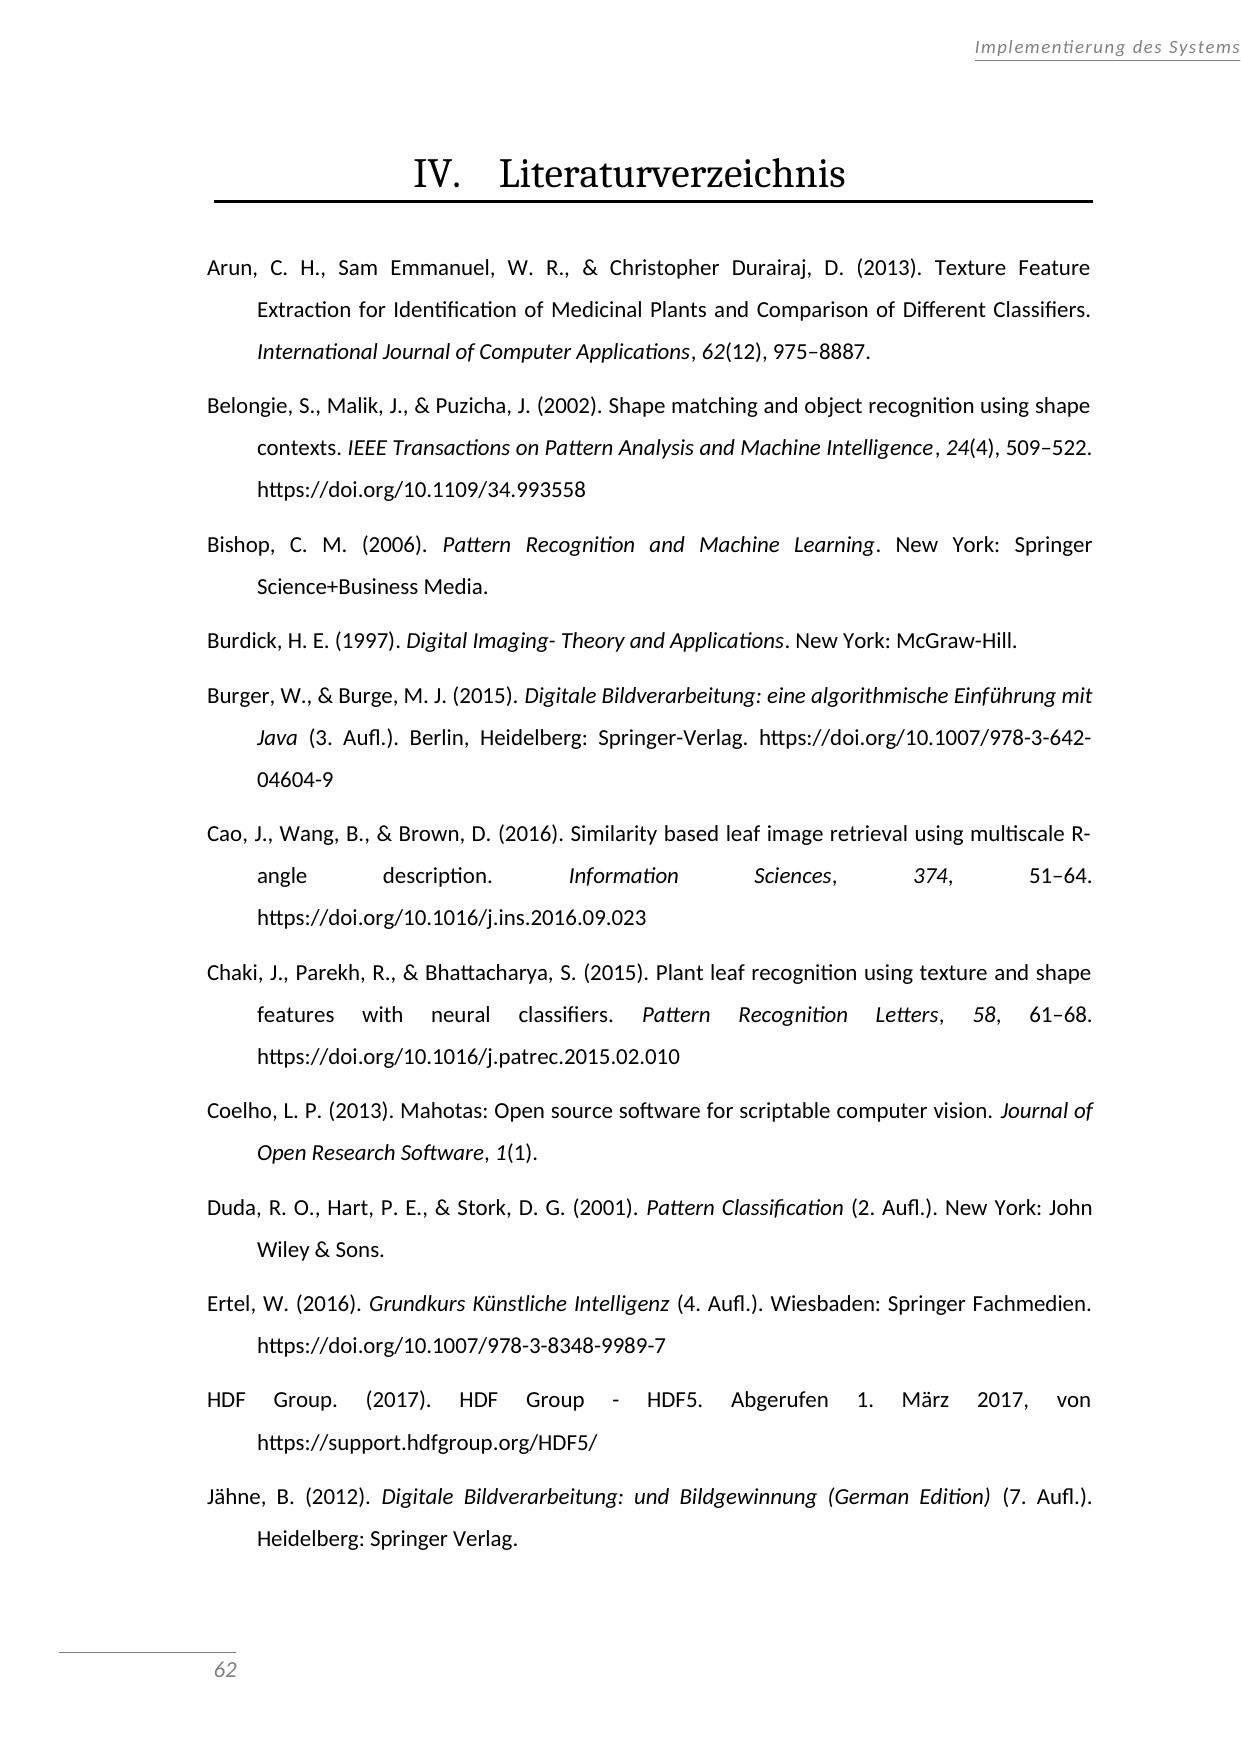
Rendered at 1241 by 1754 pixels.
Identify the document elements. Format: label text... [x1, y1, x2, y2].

text Belongie, S., Malik, J., & Puzicha, J. (2002). Shape matching and object recognition using shape contexts. IEEE Transactions on Pattern Analysis and Machine Intelligence, 24(4), 509–522. https://doi.org/10.1109/34.993558 [207, 392, 1093, 503]
text Cao, J., Wang, B., & Brown, D. (2016). Similarity based leaf image retrieval using multiscale R-angle description. Information Sciences, 374, 51–64. https://doi.org/10.1016/j.ins.2016.09.023 [207, 819, 1093, 931]
text Burdick, H. E. (1997). Digital Imaging- Theory and Applications. New York: McGraw-Hill. [207, 626, 1093, 654]
text Jähne, B. (2012). Digitale Bildverarbeitung: und Bildgewinnung (German Edition) (7. Aufl.). Heidelberg: Springer Verlag. [207, 1482, 1093, 1552]
text Duda, R. O., Hart, P. E., & Stork, D. G. (2001). Pattern Classification (2. Aufl.). New York: John Wiley & Sons. [207, 1193, 1093, 1263]
text HDF Group. (2017). HDF Group - HDF5. Abgerufen 1. März 2017, von https://support.hdfgroup.org/HDF5/ [207, 1386, 1093, 1456]
subtitle Literaturverzeichnis [214, 150, 1093, 200]
text Arun, C. H., Sam Emmanuel, W. R., & Christopher Durairaj, D. (2013). Texture Feature Extraction for Identification of Medicinal Plants and Comparison of Different Classifiers. International Journal of Computer Applications, 62(12), 975–8887. [207, 253, 1093, 365]
text Ertel, W. (2016). Grundkurs Künstliche Intelligenz (4. Aufl.). Wiesbaden: Springer Fachmedien. https://doi.org/10.1007/978-3-8348-9989-7 [207, 1289, 1093, 1359]
text Burger, W., & Burge, M. J. (2015). Digitale Bildverarbeitung: eine algorithmische Einführung mit Java (3. Aufl.). Berlin, Heidelberg: Springer-Verlag. https://doi.org/10.1007/978-3-642-04604-9 [207, 681, 1093, 793]
text Coelho, L. P. (2013). Mahotas: Open source software for scriptable computer vision. Journal of Open Research Software, 1(1). [207, 1096, 1093, 1166]
text Bishop, C. M. (2006). Pattern Recognition and Machine Learning. New York: Springer Science+Business Media. [207, 530, 1093, 600]
text Chaki, J., Parekh, R., & Bhattacharya, S. (2015). Plant leaf recognition using texture and shape features with neural classifiers. Pattern Recognition Letters, 58, 61–68. https://doi.org/10.1016/j.patrec.2015.02.010 [207, 958, 1093, 1070]
